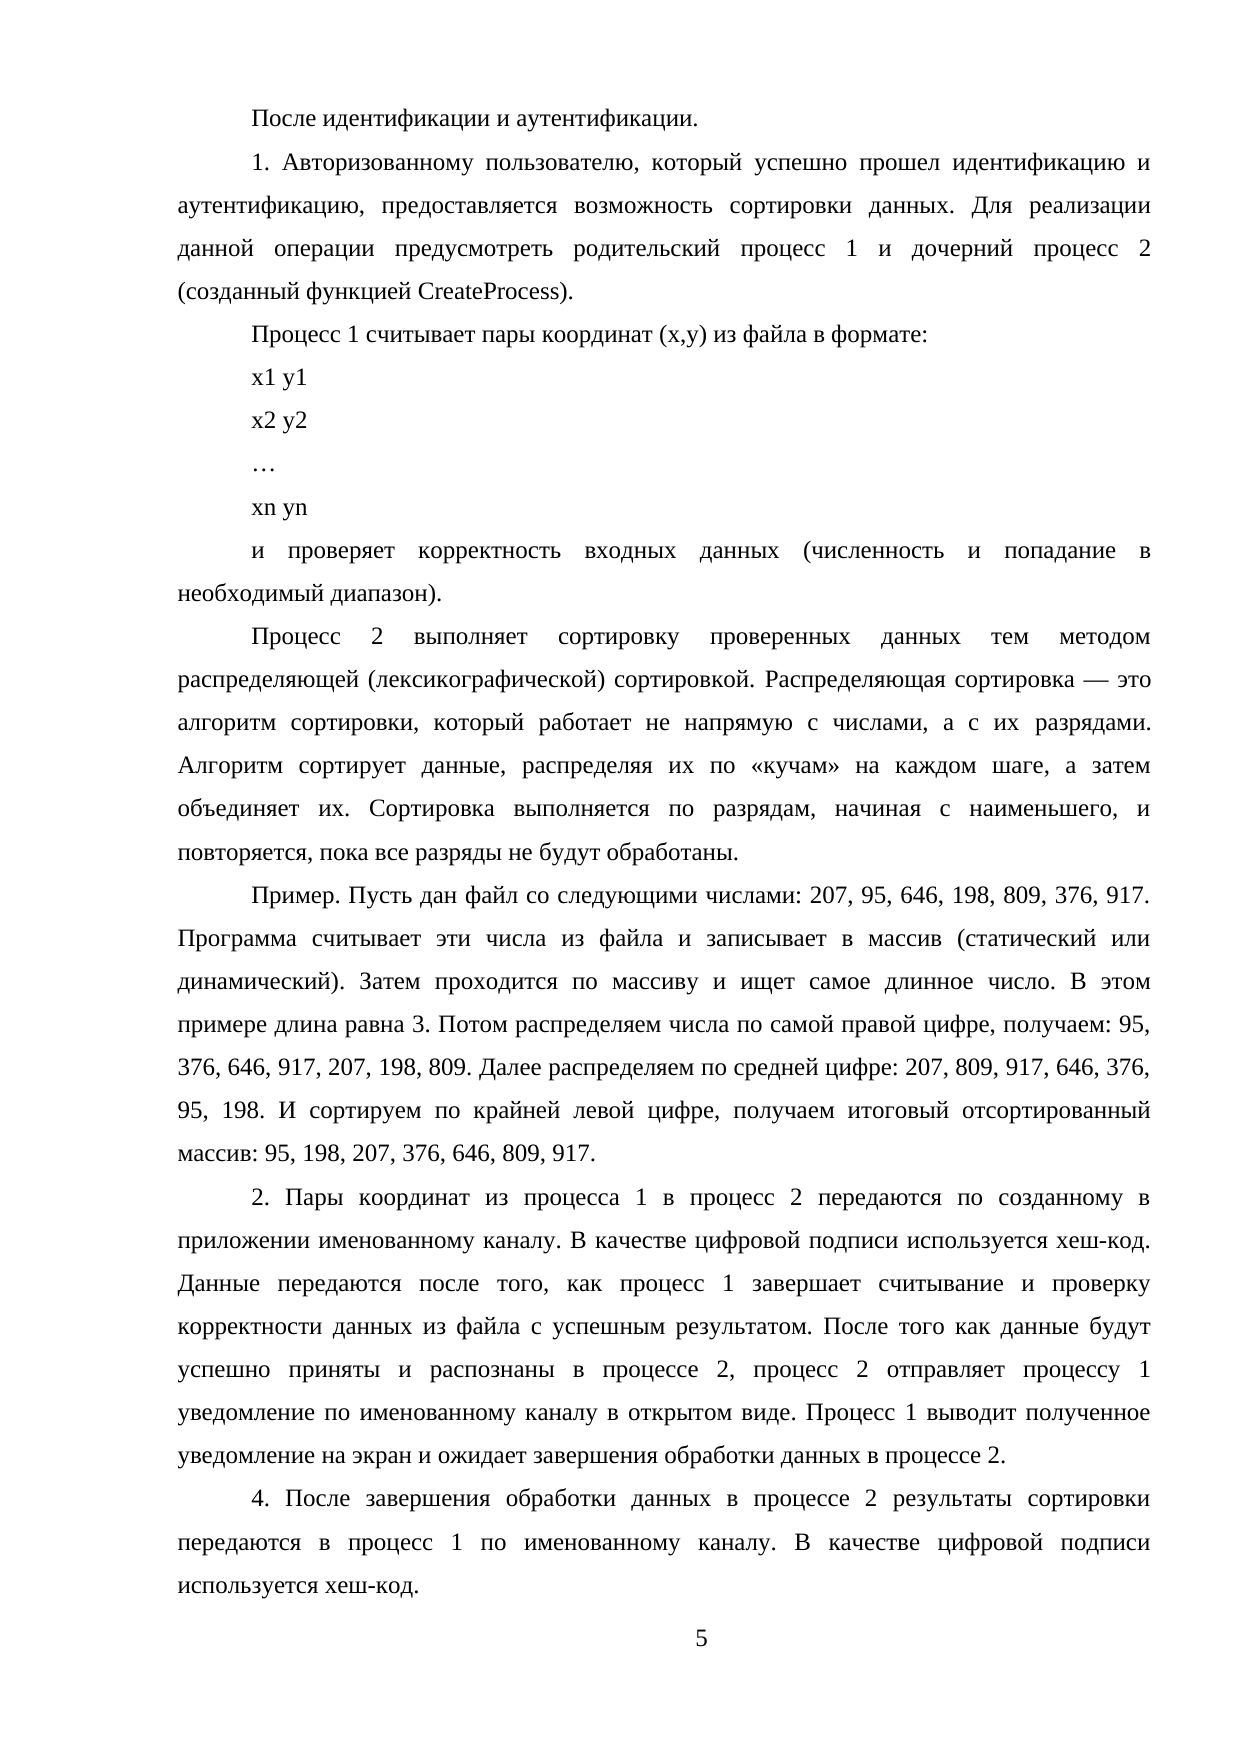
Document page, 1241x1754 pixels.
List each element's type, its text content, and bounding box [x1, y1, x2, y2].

text … [177, 448, 1152, 477]
text Процесс 2 выполняет сортировку проверенных данных тем методом распределяющей (лексикографической) сортировкой. Распределяющая сортировка — это алгоритм сортировки, который работает не напрямую с числами, а с их разрядами. Алгоритм сортирует данные, распределяя их по «кучам» на каждом шаге, а затем объединяет их. Сортировка выполняется по разрядам, начиная с наименьшего, и повторяется, пока все разряды не будут обработаны. [177, 621, 1152, 865]
text x2 y2 [177, 405, 1152, 434]
text Процесс 1 считывает пары координат (x,y) из файла в формате: [177, 319, 1152, 348]
text и проверяет корректность входных данных (численность и попадание в необходимый диапазон). [177, 535, 1152, 607]
text x1 y1 [177, 362, 1152, 391]
text 1. Авторизованному пользователю, который успешно прошел идентификацию и аутентификацию, предоставляется возможность сортировки данных. Для реализации данной операции предусмотреть родительский процесс 1 и дочерний процесс 2 (созданный функцией CreateProcess). [177, 147, 1152, 305]
text После идентификации и аутентификации. [177, 103, 1152, 132]
text 4. После завершения обработки данных в процессе 2 результаты сортировки передаются в процесс 1 по именованному каналу. В качестве цифровой подписи используется хеш-код. [177, 1483, 1152, 1598]
text xn yn [177, 492, 1152, 520]
text 2. Пары координат из процесса 1 в процесс 2 передаются по созданному в приложении именованному каналу. В качестве цифровой подписи используется хеш-код. Данные передаются после того, как процесс 1 завершает считывание и проверку корректности данных из файла с успешным результатом. После того как данные будут успешно приняты и распознаны в процессе 2, процесс 2 отправляет процессу 1 уведомление по именованному каналу в открытом виде. Процесс 1 выводит полученное уведомление на экран и ожидает завершения обработки данных в процессе 2. [177, 1182, 1152, 1469]
text Пример. Пусть дан файл со следующими числами: 207, 95, 646, 198, 809, 376, 917. Программа считывает эти числа из файла и записывает в массив (статический или динамический). Затем проходится по массиву и ищет самое длинное число. В этом примере длина равна 3. Потом распределяем числа по самой правой цифре, получаем: 95, 376, 646, 917, 207, 198, 809. Далее распределяем по средней цифре: 207, 809, 917, 646, 376, 95, 198. И сортируем по крайней левой цифре, получаем итоговый отсортированный массив: 95, 198, 207, 376, 646, 809, 917. [177, 880, 1152, 1167]
